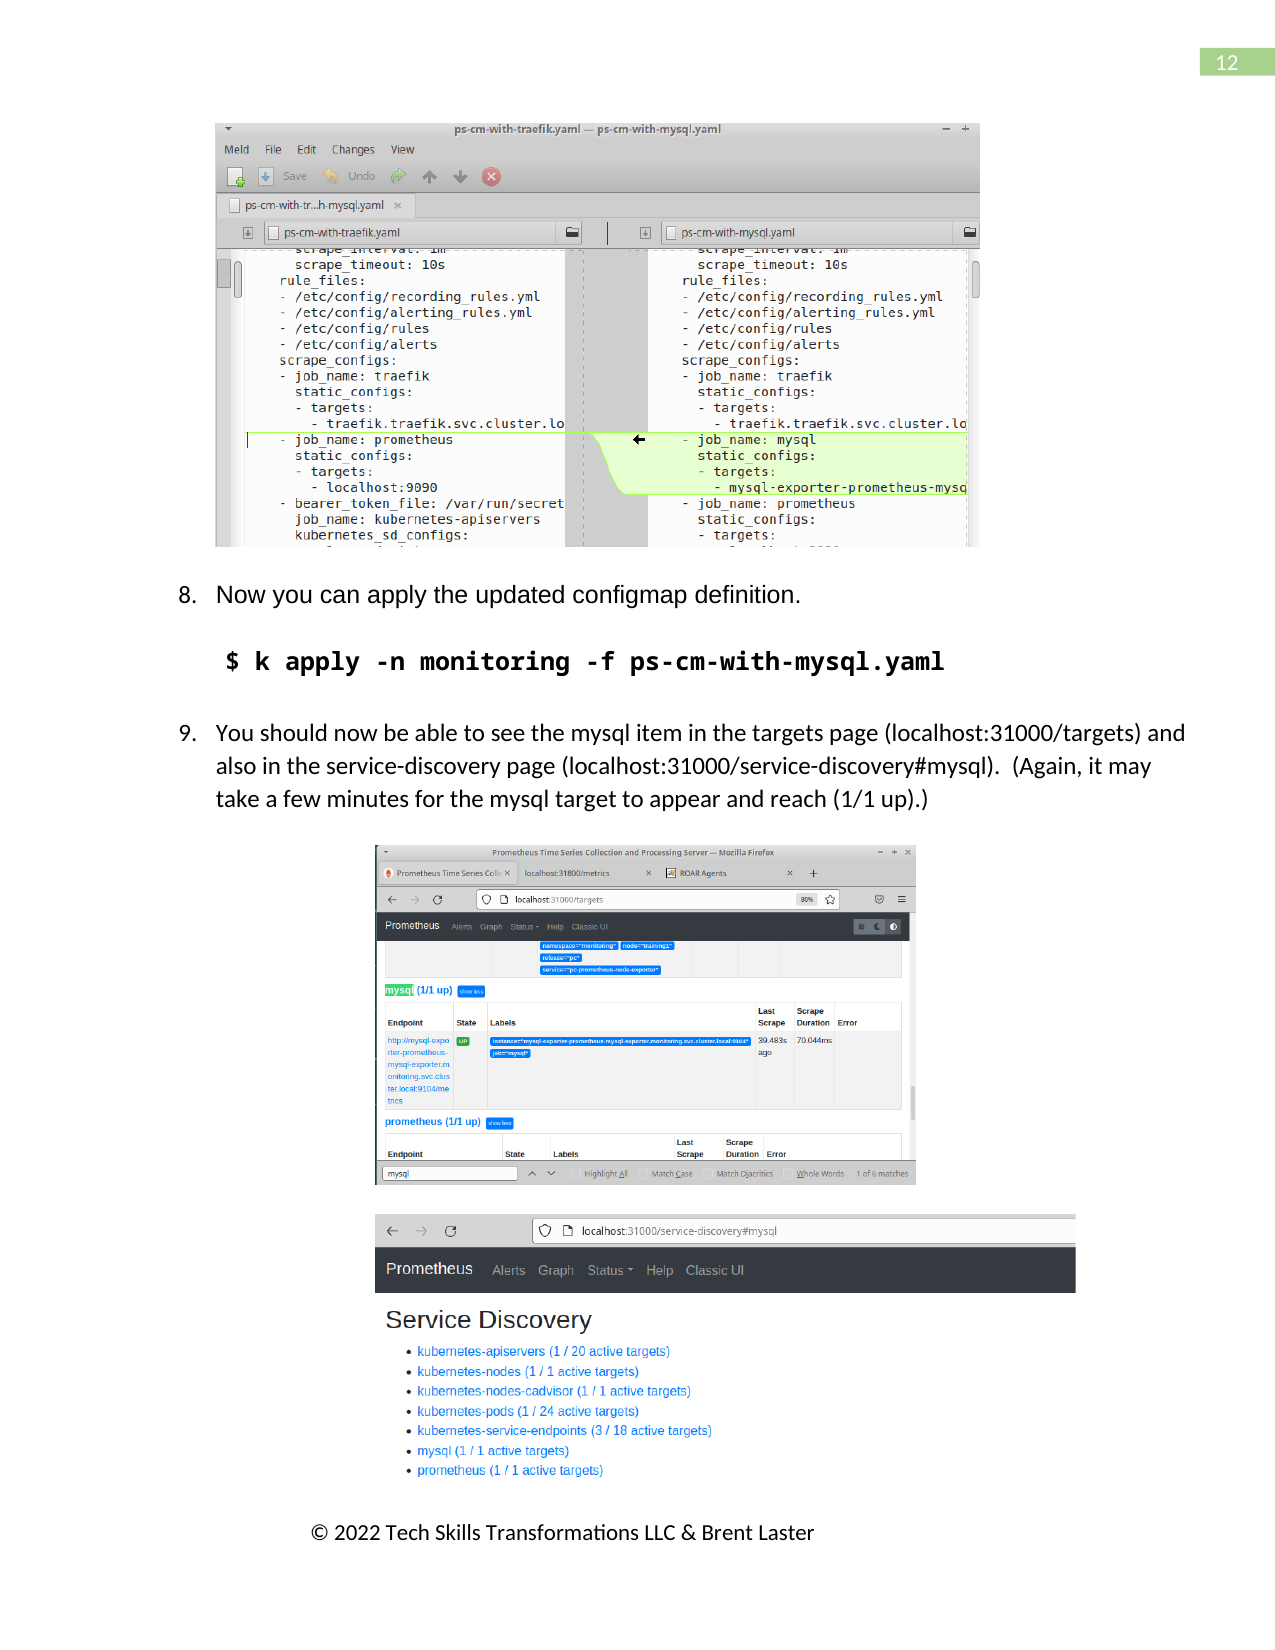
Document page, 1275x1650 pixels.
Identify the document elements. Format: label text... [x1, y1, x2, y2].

picture [215, 123, 980, 547]
list You should now be able to see the mysql item in the targets page (localhost:31000/targets) and also in the service-discovery page (localhost:31000/service-discovery#mysql). (Again, it may take a few minutes for the mysql target to appear and reach (1/1 up).) [178, 717, 1200, 813]
picture [375, 845, 916, 1185]
picture [375, 1214, 1076, 1484]
list $ ﻿k apply -n monitoring -f ps-cm-with-mysql.yaml [225, 644, 1200, 678]
list Now you can apply the updated configmap definition. [178, 580, 1200, 610]
